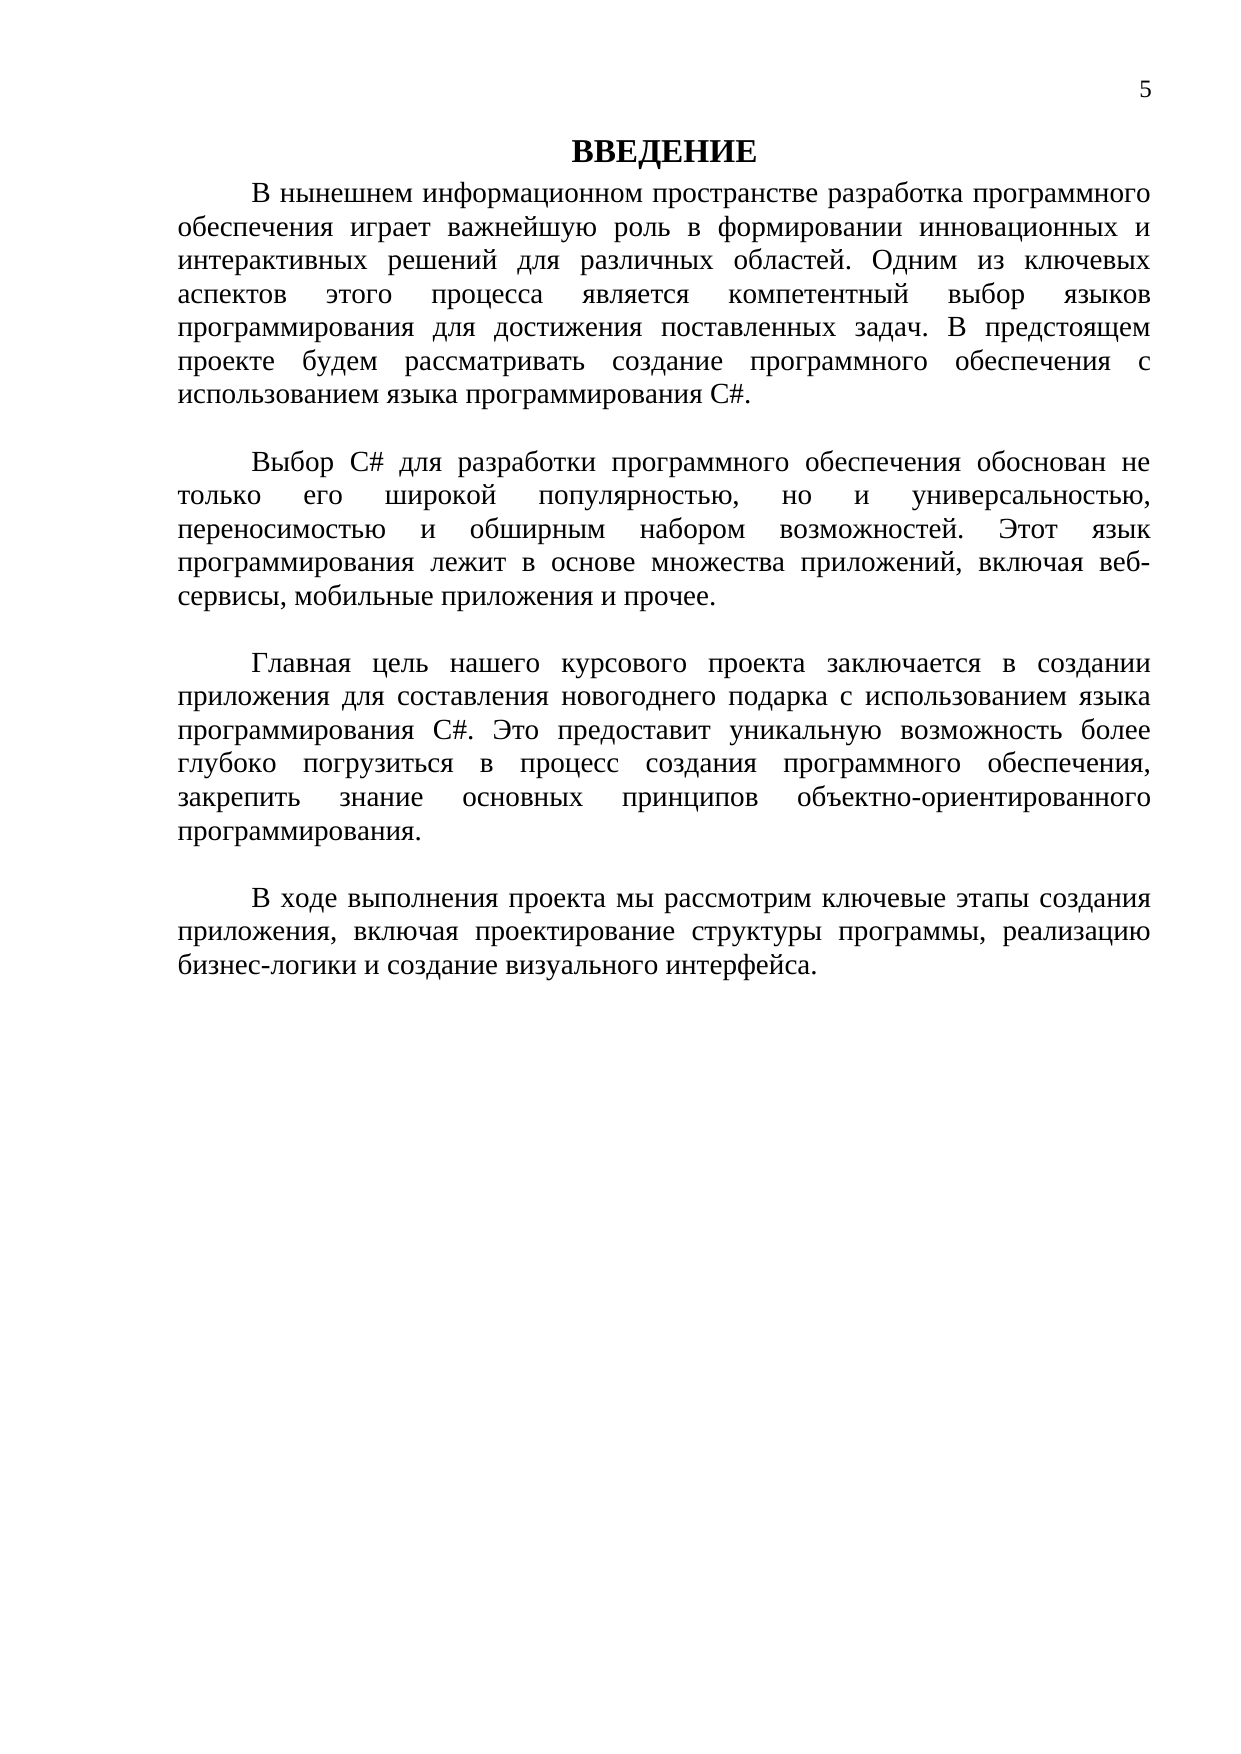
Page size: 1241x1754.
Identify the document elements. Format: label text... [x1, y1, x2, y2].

subtitle ВВЕДЕНИЕ [177, 131, 1152, 170]
text Главная цель нашего курсового проекта заключается в создании приложения для составления новогоднего подарка с использованием языка программирования C#. Это предоставит уникальную возможность более глубоко погрузиться в процесс создания программного обеспечения, закрепить знание основных принципов объектно-ориентированного программирования. [177, 645, 1152, 846]
text В ходе выполнения проекта мы рассмотрим ключевые этапы создания приложения, включая проектирование структуры программы, реализацию бизнес-логики и создание визуального интерфейса. [177, 880, 1152, 980]
text В нынешнем информационном пространстве разработка программного обеспечения играет важнейшую роль в формировании инновационных и интерактивных решений для различных областей. Одним из ключевых аспектов этого процесса является компетентный выбор языков программирования для достижения поставленных задач. В предстоящем проекте будем рассматривать создание программного обеспечения с использованием языка программирования C#. [177, 175, 1152, 410]
text Выбор C# для разработки программного обеспечения обоснован не только его широкой популярностью, но и универсальностью, переносимостью и обширным набором возможностей. Этот язык программирования лежит в основе множества приложений, включая веб-сервисы, мобильные приложения и прочее. [177, 444, 1152, 611]
